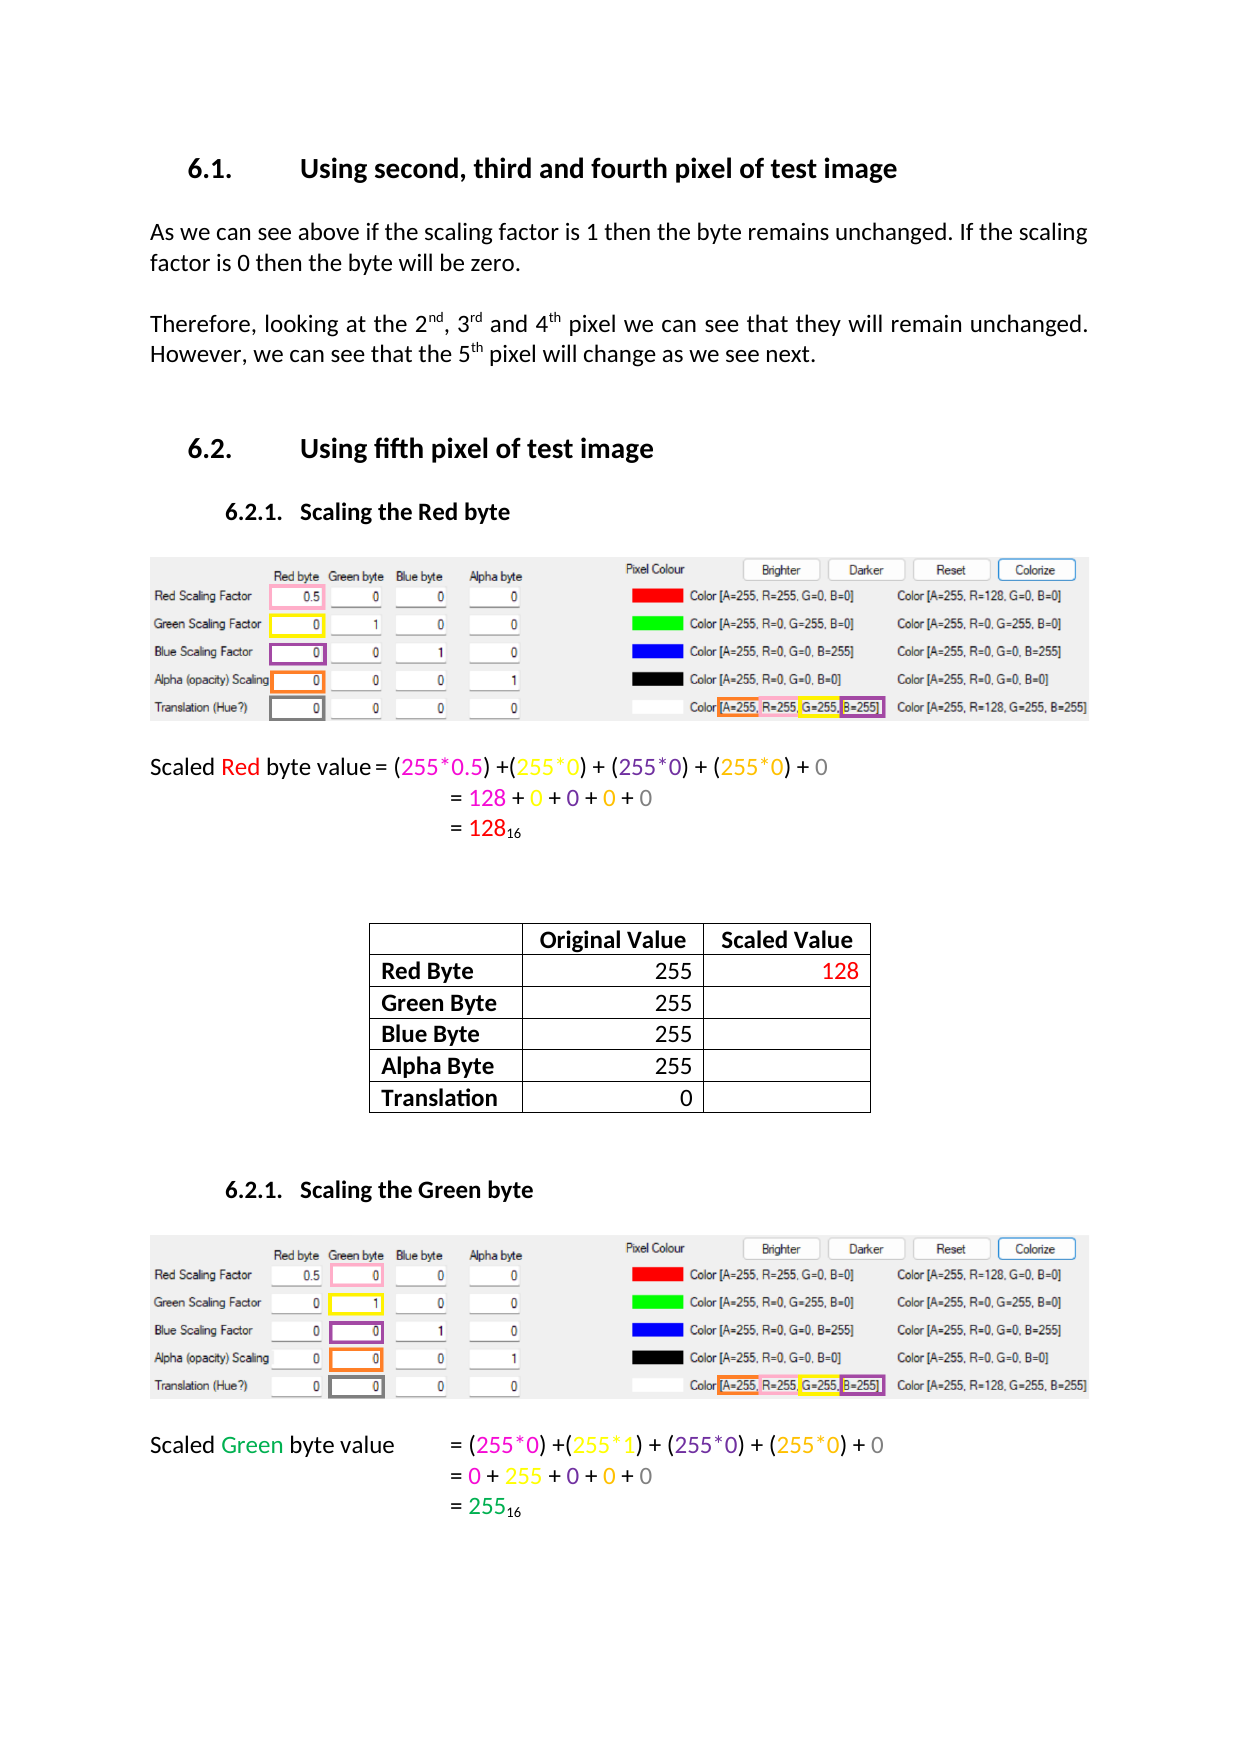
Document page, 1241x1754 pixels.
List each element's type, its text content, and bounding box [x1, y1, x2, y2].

table_cell Alpha Byte [370, 1050, 522, 1081]
table_cell [704, 1050, 870, 1081]
table_cell Red Byte [370, 955, 522, 986]
table_cell 255 [523, 1019, 703, 1049]
table_cell [704, 1019, 870, 1049]
subtitle Scaling the Green byte [225, 1174, 1090, 1205]
table_cell Blue Byte [370, 1019, 522, 1049]
text Scaled Green byte value = (255*0) +(255*1) + (255*0) + (255*0) + 0 [150, 1429, 1090, 1460]
text = 128 + 0 + 0 + 0 + 0 [375, 782, 1090, 812]
text Scaled Red byte value = (255*0.5) +(255*0) + (255*0) + (255*0) + 0 [150, 751, 1090, 782]
subtitle Scaling the Red byte [225, 496, 1090, 526]
table_cell 128 [704, 955, 870, 986]
table_cell 0 [523, 1082, 703, 1112]
table_header Scaled Value [704, 924, 870, 954]
subtitle Using second, third and fourth pixel of test image [187, 150, 1090, 186]
picture [150, 557, 1090, 721]
table_header [370, 924, 522, 954]
table_cell 255 [523, 1050, 703, 1081]
table_cell Green Byte [370, 987, 522, 1017]
text = 0 + 255 + 0 + 0 + 0 [375, 1460, 1090, 1491]
text = 12816 [375, 812, 1090, 843]
table_cell [704, 1082, 870, 1112]
table_cell 255 [523, 987, 703, 1017]
text As we can see above if the scaling factor is 1 then the byte remains unchanged. If the scaling factor is 0 then the byte will be zero. [150, 216, 1090, 277]
subtitle Using fifth pixel of test image [187, 430, 1090, 465]
table_cell [704, 987, 870, 1017]
table_cell Translation [370, 1082, 522, 1112]
picture [150, 1235, 1090, 1399]
text Therefore, looking at the 2nd, 3rd and 4th pixel we can see that they will remain unchanged. However, we can see that the 5th pixel will change as we see next. [150, 308, 1090, 369]
table_header Original Value [523, 924, 703, 954]
text = 25516 [375, 1491, 1090, 1521]
table_cell 255 [523, 955, 703, 986]
